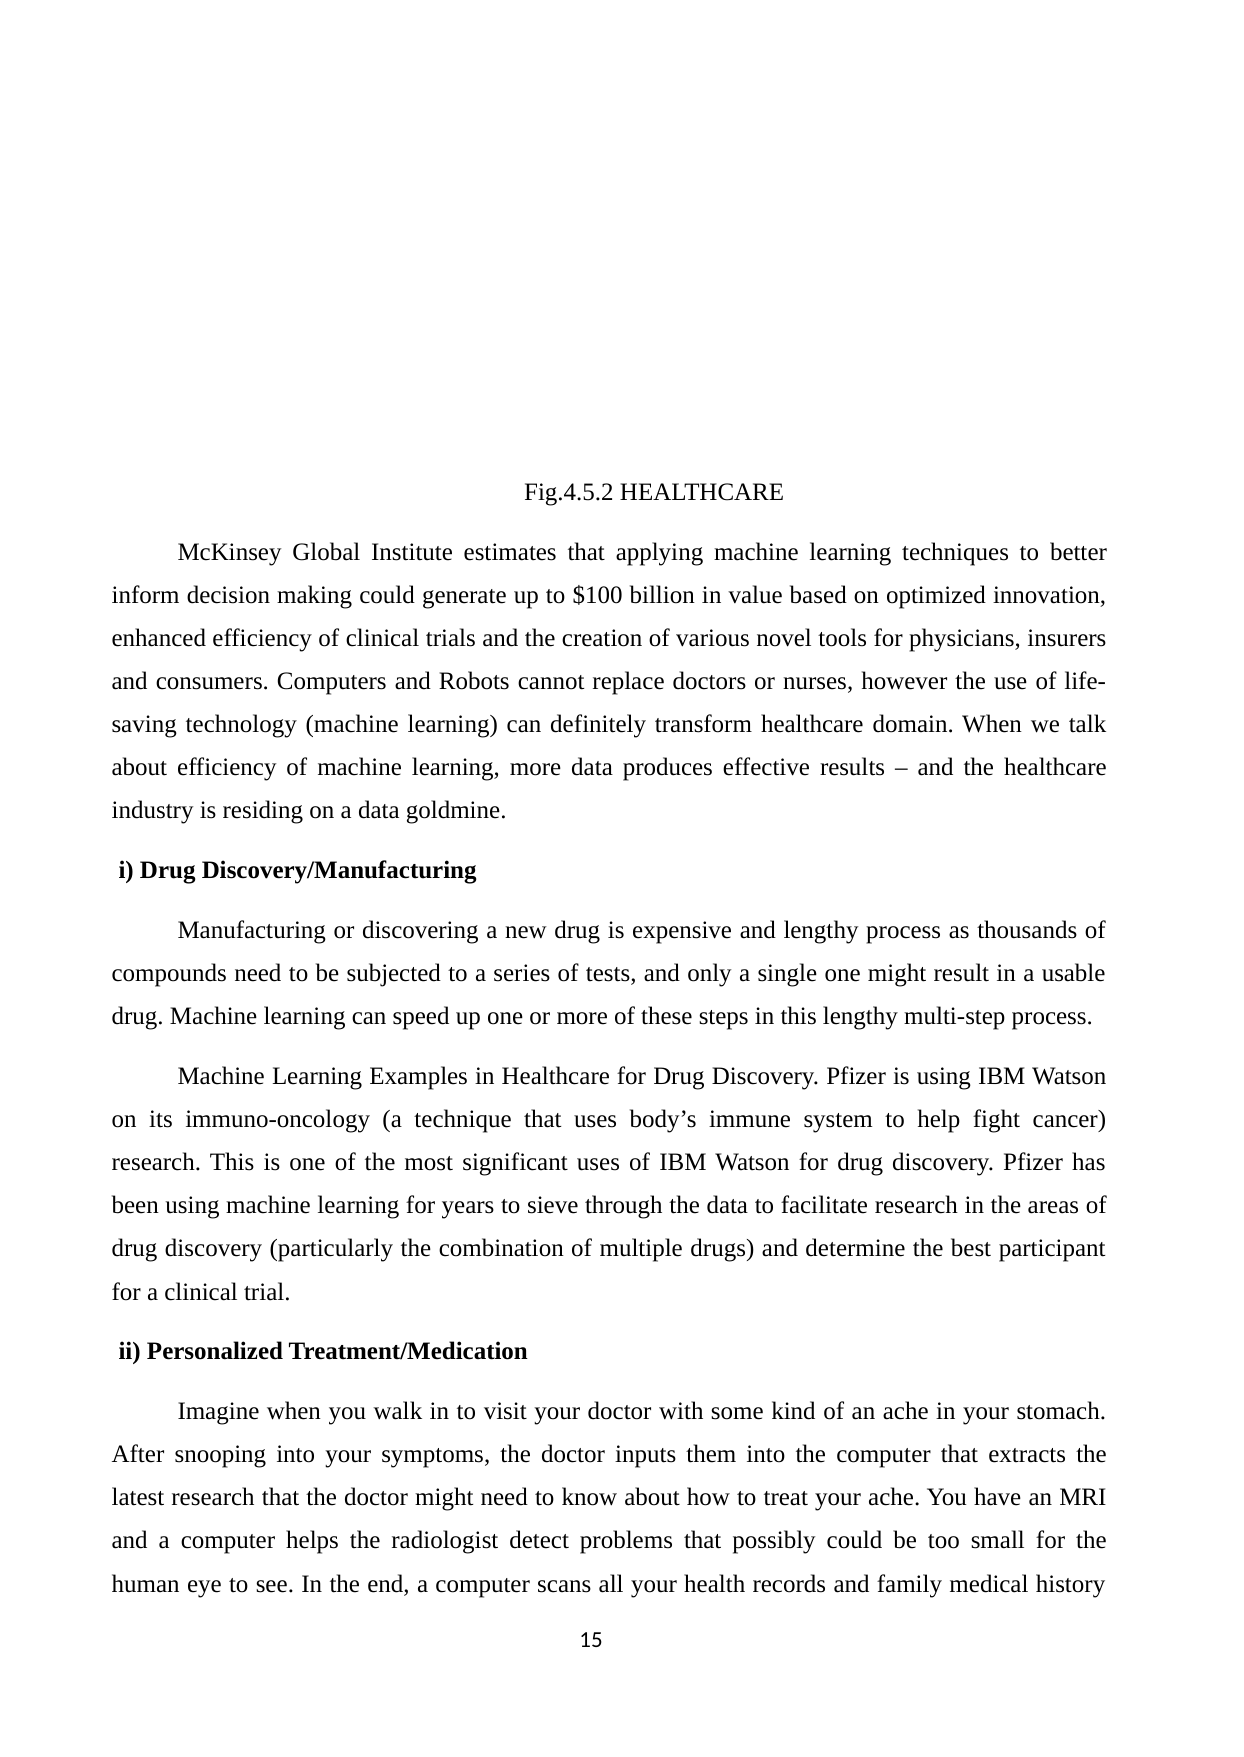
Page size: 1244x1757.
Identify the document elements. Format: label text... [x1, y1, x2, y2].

text McKinsey Global Institute estimates that applying machine learning techniques to better inform decision making could generate up to $100 billion in value based on optimized innovation, enhanced efficiency of clinical trials and the creation of various novel tools for physicians, insurers and consumers. Computers and Robots cannot replace doctors or nurses, however the use of life-saving technology (machine learning) can definitely transform healthcare domain. When we talk about efficiency of machine learning, more data produces effective results – and the healthcare industry is residing on a data goldmine. [111, 537, 1107, 824]
text Manufacturing or discovering a new drug is expensive and lengthy process as thousands of compounds need to be subjected to a series of tests, and only a single one might result in a usable drug. Machine learning can speed up one or more of these steps in this lengthy multi-step process. [111, 915, 1107, 1030]
text i) Drug Discovery/Manufacturing [118, 855, 1107, 884]
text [111, 1396, 1107, 1597]
text Fig.4.5.2 HEALTHCARE [111, 477, 1107, 506]
text ii) Personalized Treatment/Medication [118, 1336, 1107, 1365]
text Machine Learning Examples in Healthcare for Drug Discovery. Pfizer is using IBM Watson on its immuno-oncology (a technique that uses body’s immune system to help fight cancer) research. This is one of the most significant uses of IBM Watson for drug discovery. Pfizer has been using machine learning for years to sieve through the data to facilitate research in the areas of drug discovery (particularly the combination of multiple drugs) and determine the best participant for a clinical trial. [111, 1061, 1107, 1305]
